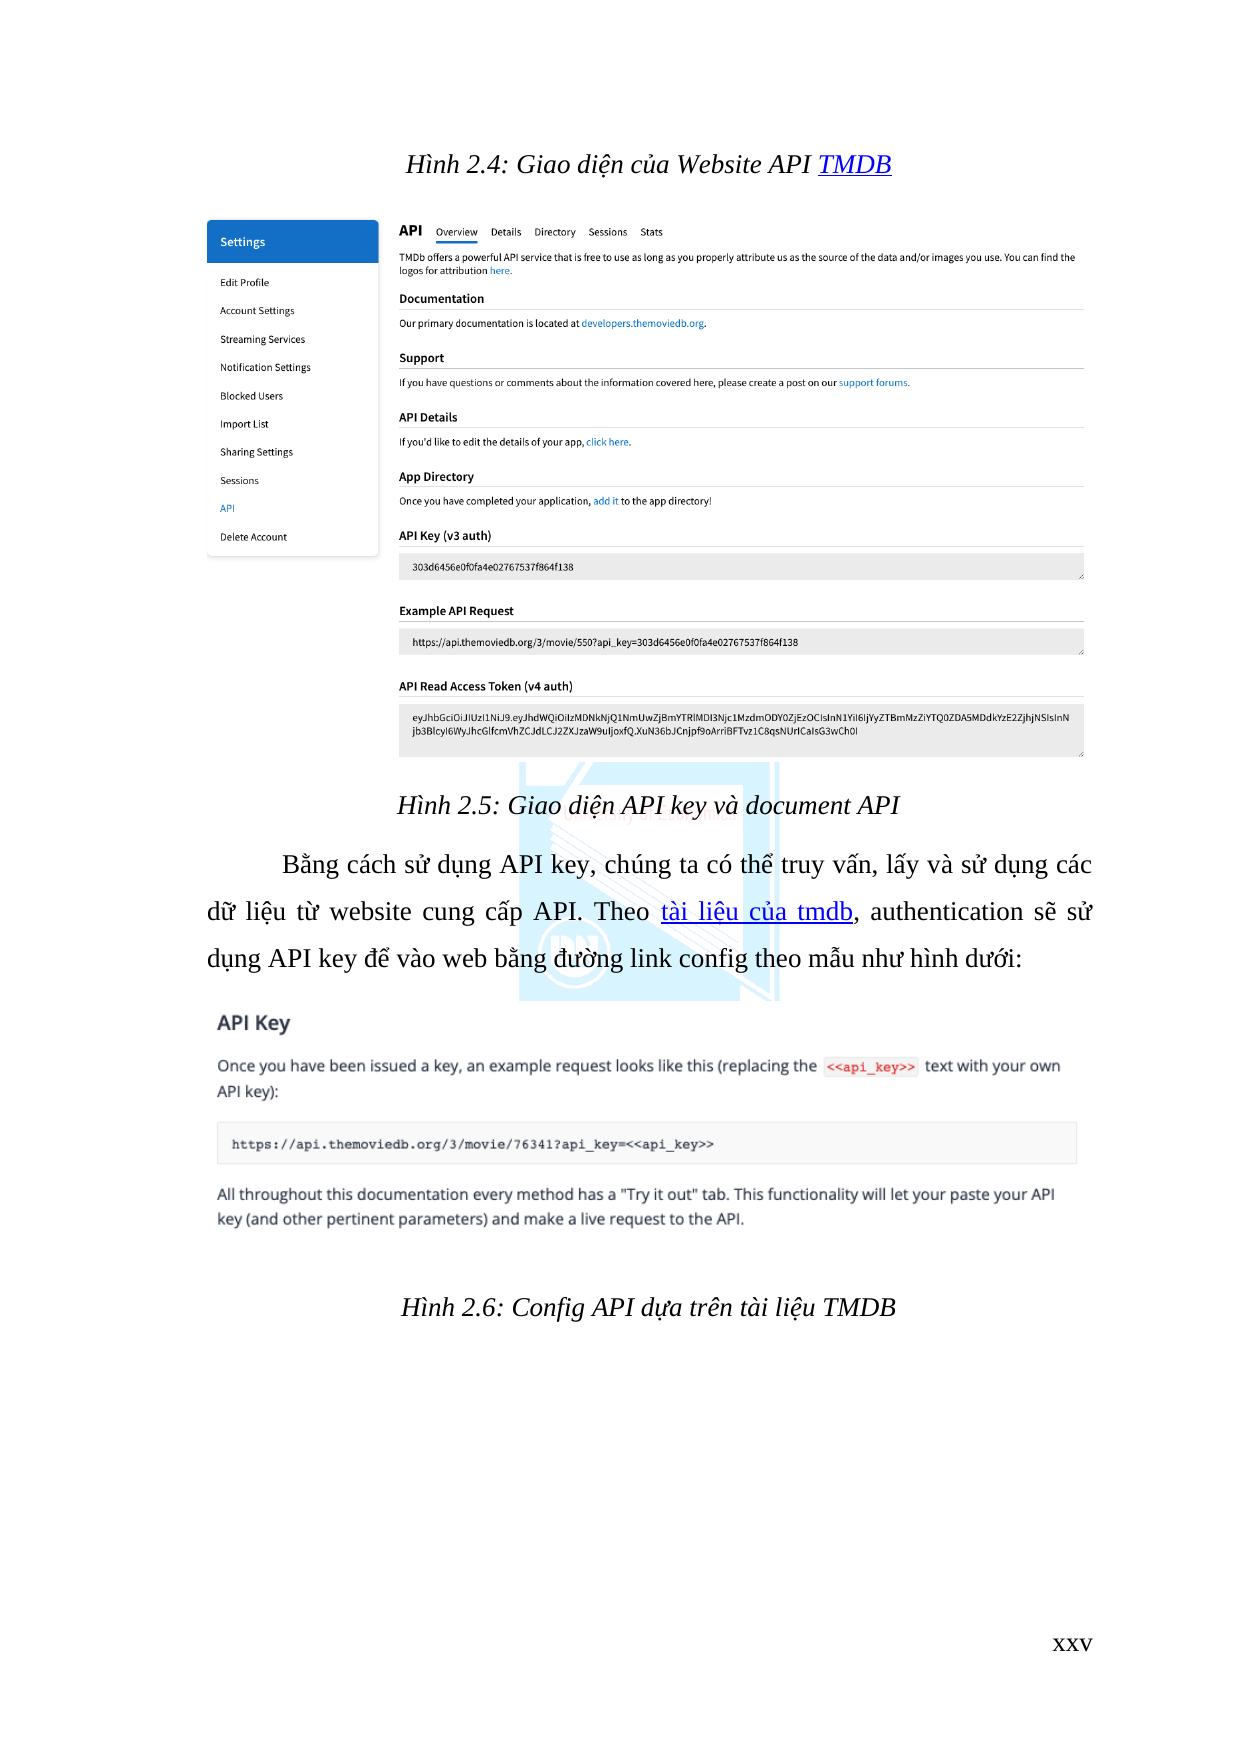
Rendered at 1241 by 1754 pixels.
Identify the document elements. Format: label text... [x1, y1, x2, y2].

text Hình 2.6: Config API dựa trên tài liệu TMDB [207, 1247, 1092, 1322]
text Bằng cách sử dụng API key, chúng ta có thể truy vấn, lấy và sử dụng các dữ liệu từ website cung cấp API. Theo tài liệu của tmdb, authentication sẽ sử dụng API key để vào web bằng đường link config theo mẫu như hình dưới: [207, 848, 1092, 973]
picture [207, 1001, 1094, 1247]
text Hình 2.4: Giao diện của Website API TMDB [207, 148, 1092, 179]
picture [206, 206, 1093, 762]
text Hình 2.5: Giao diện API key và document API [207, 789, 1092, 821]
